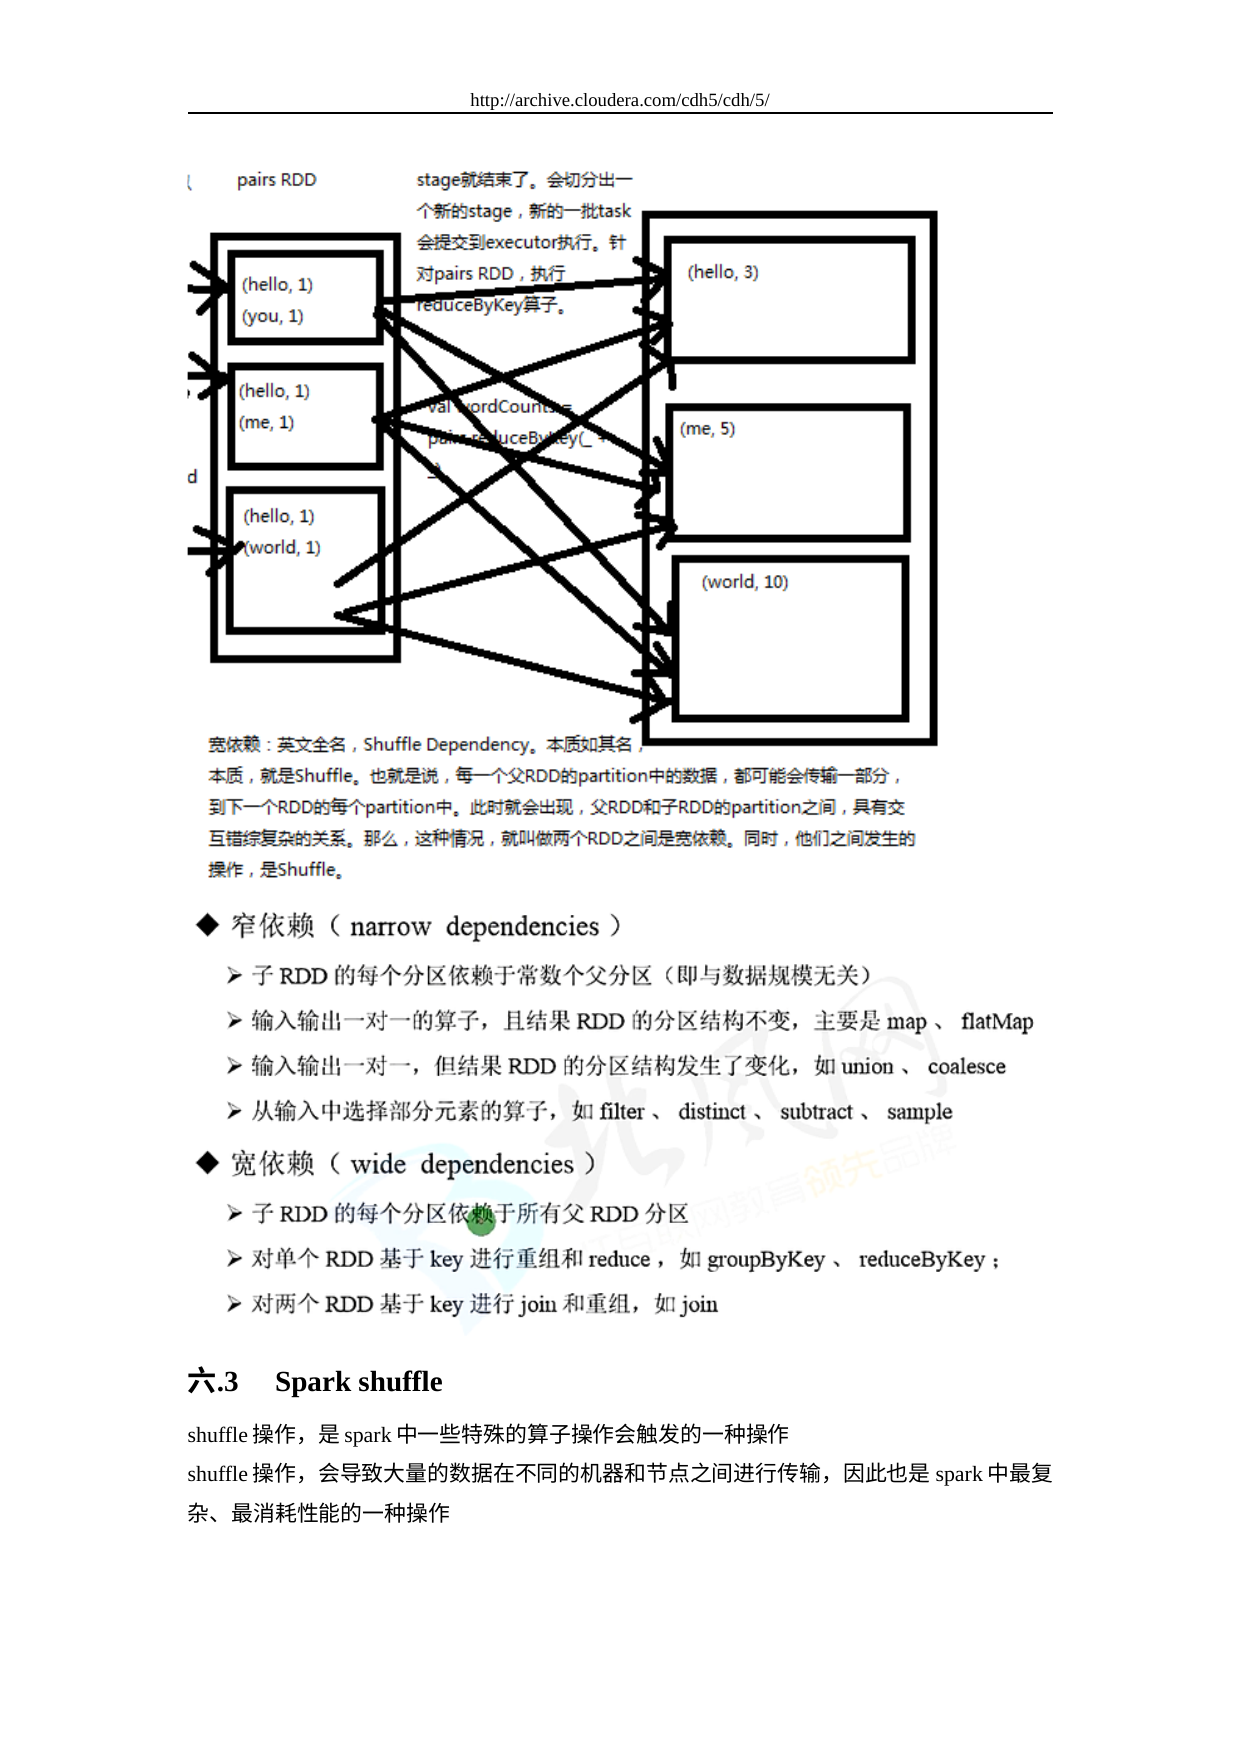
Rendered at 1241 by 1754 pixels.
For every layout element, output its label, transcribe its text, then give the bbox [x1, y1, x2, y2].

picture [187, 904, 1053, 1336]
subtitle Spark shuffle [187, 1358, 1053, 1400]
text shuffle操作，是spark中一些特殊的算子操作会触发的一种操作 [187, 1417, 1053, 1448]
picture [187, 162, 966, 898]
text shuffle操作，会导致大量的数据在不同的机器和节点之间进行传输，因此也是spark中最复杂、最消耗性能的一种操作 [187, 1456, 1053, 1527]
